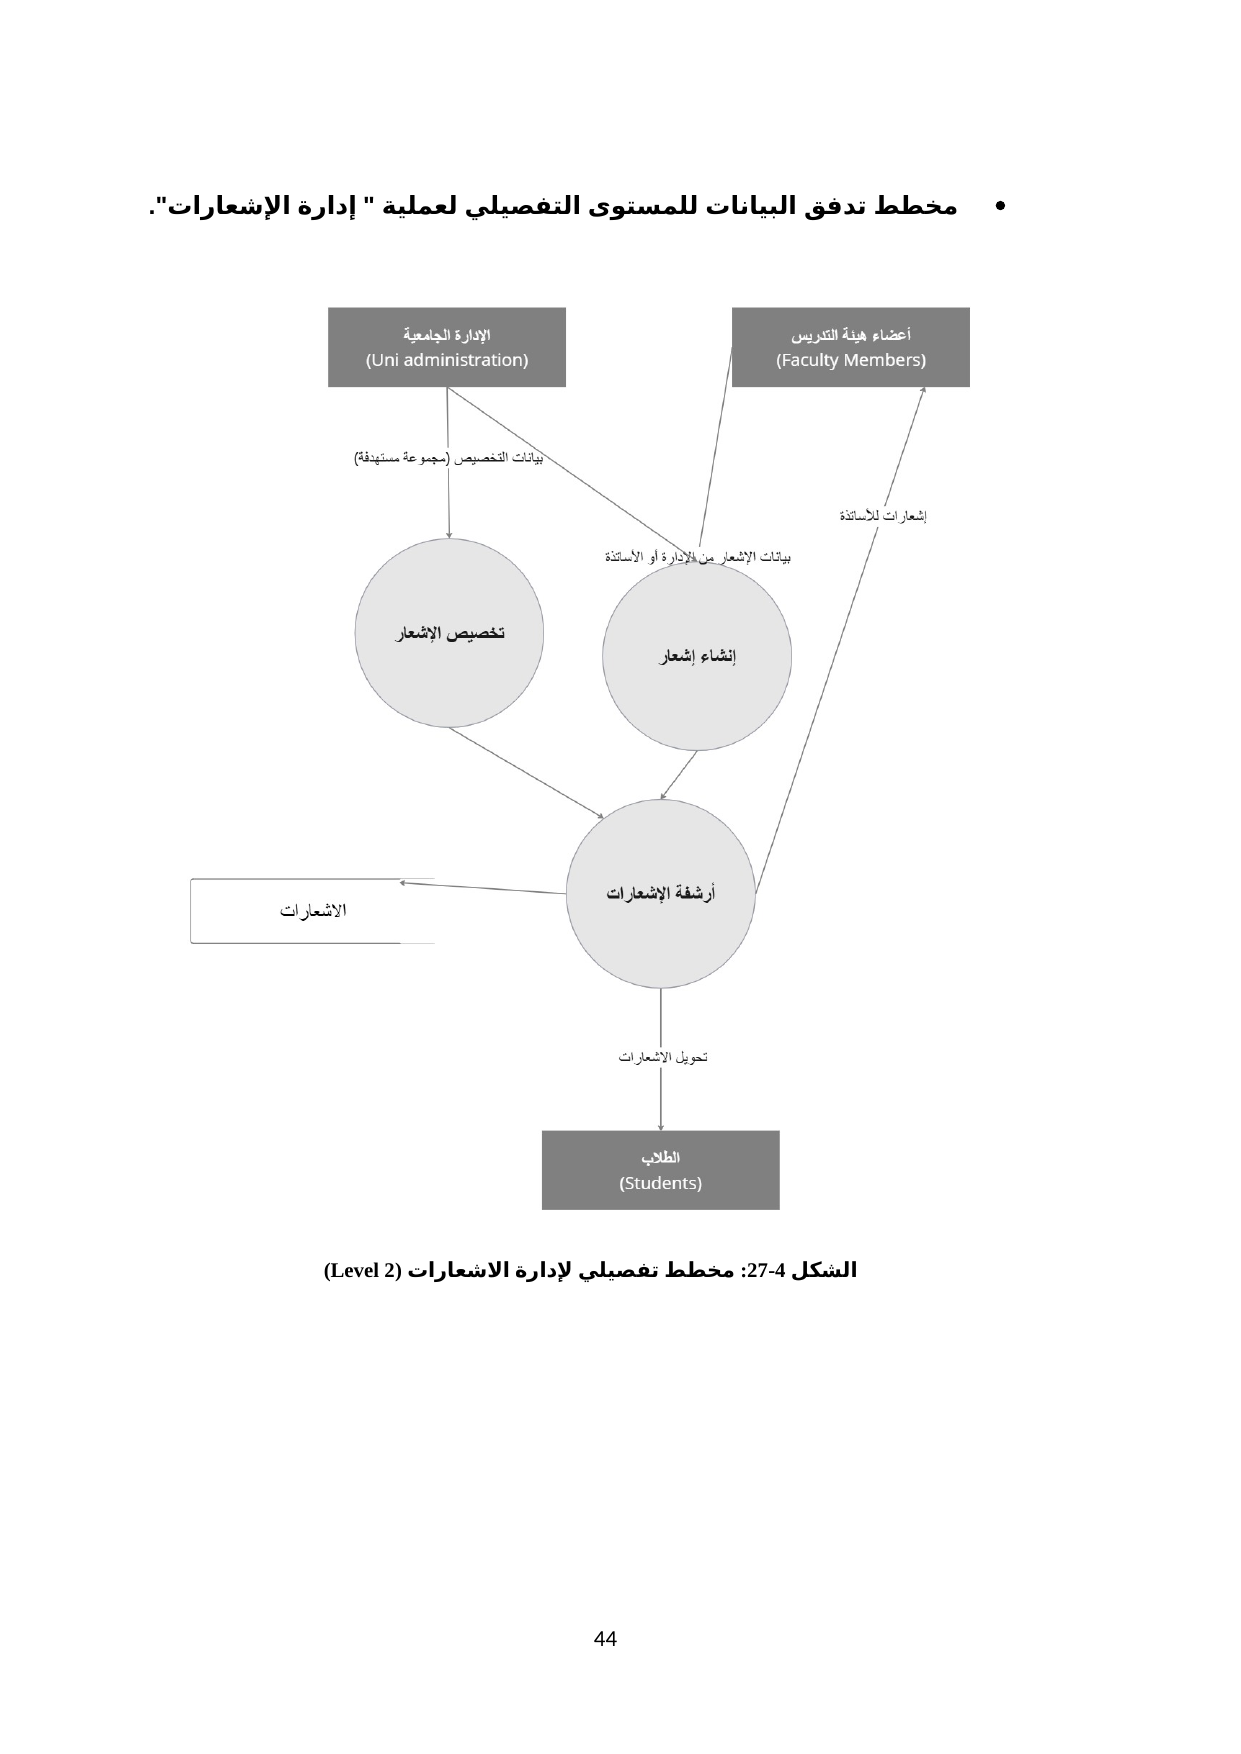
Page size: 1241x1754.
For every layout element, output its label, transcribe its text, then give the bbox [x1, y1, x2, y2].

picture [175, 277, 1035, 1232]
text الشكل 4-27: مخطط تفصيلي لإدارة الاشعارات (Level 2) [148, 1258, 1063, 1282]
list مخطط تدفق البيانات للمستوى التفصيلي لعملية " إدارة الإشعارات". [148, 191, 996, 220]
